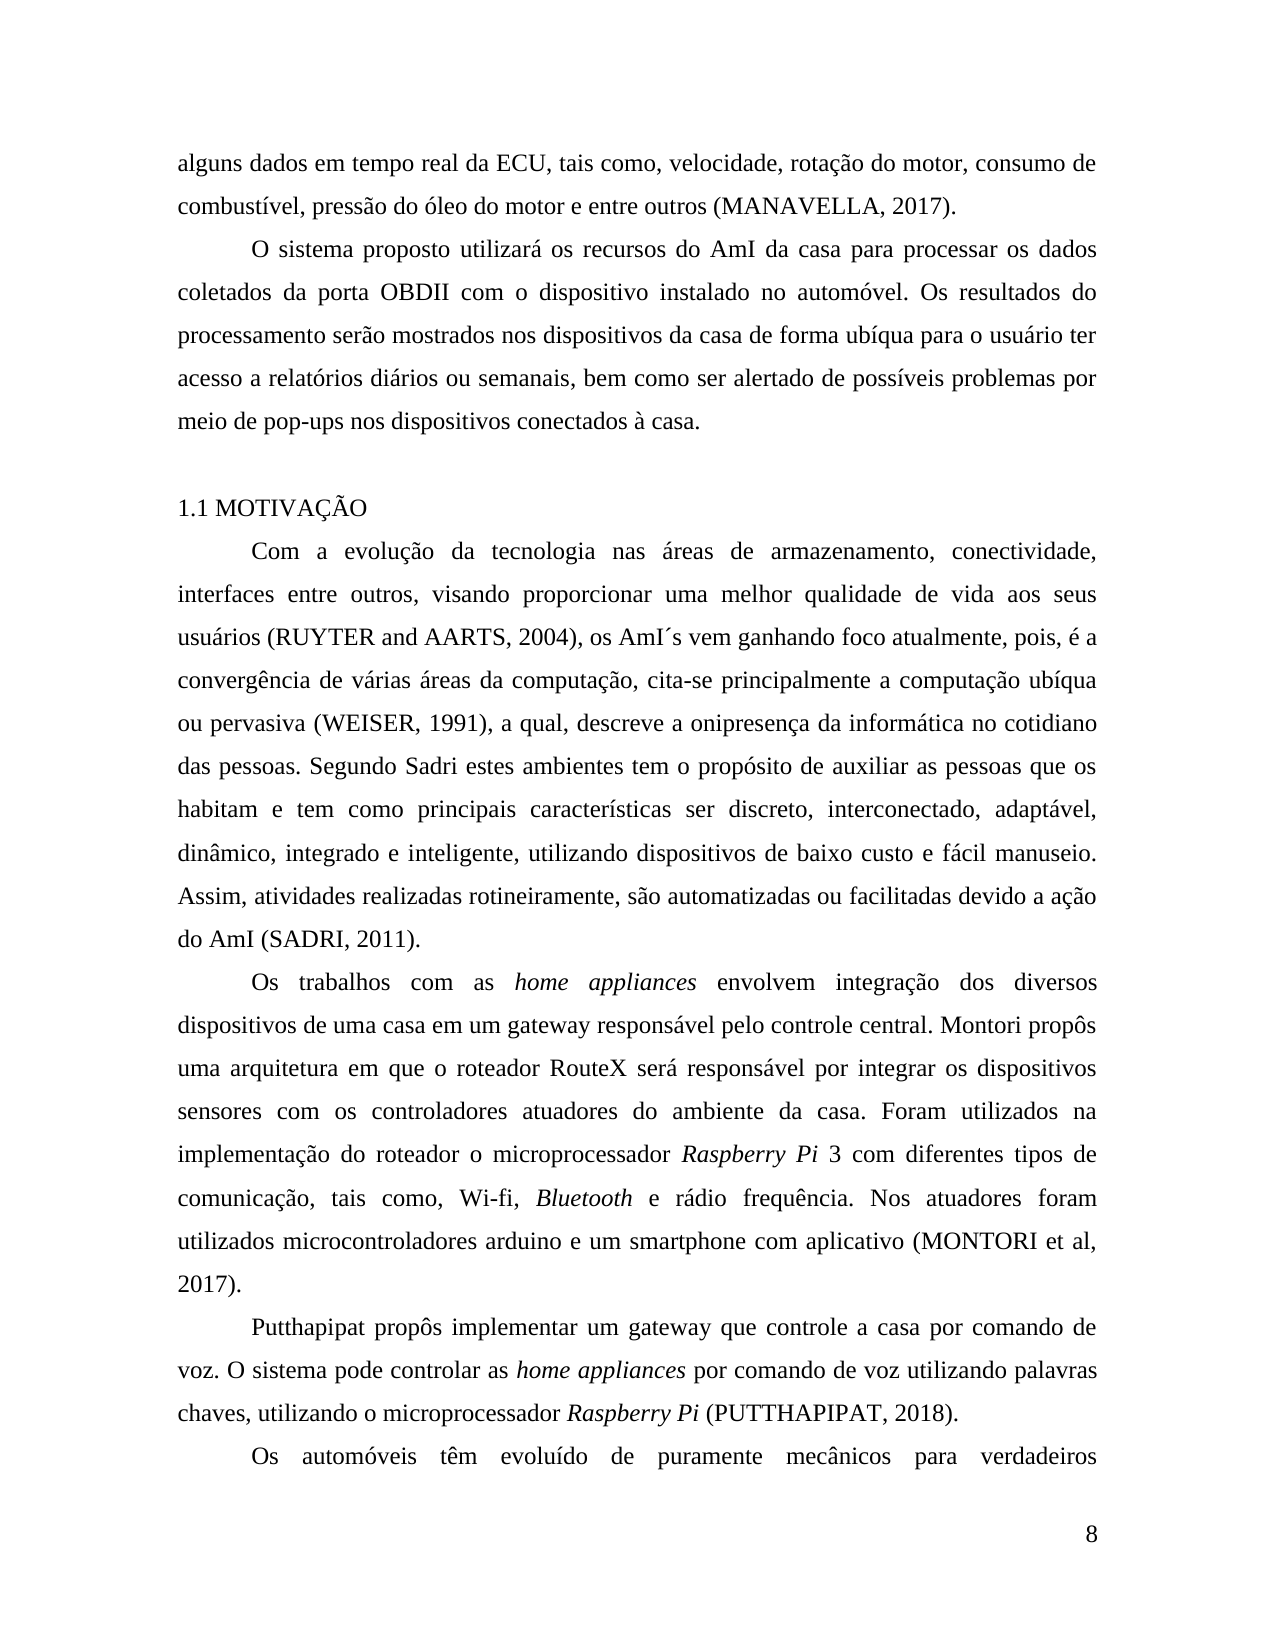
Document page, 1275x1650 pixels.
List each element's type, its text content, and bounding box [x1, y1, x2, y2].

subtitle 1.1 MOTIVAÇÃO [177, 493, 1098, 521]
text Os trabalhos com as home appliances envolvem integração dos diversos dispositivos de uma casa em um gateway responsável pelo controle central. Montori propôs uma arquitetura em que o roteador RouteX será responsável por integrar os dispositivos sensores com os controladores atuadores do ambiente da casa. Foram utilizados na implementação do roteador o microprocessador Raspberry Pi 3 com diferentes tipos de comunicação, tais como, Wi-fi, Bluetooth e rádio frequência. Nos atuadores foram utilizados microcontroladores arduino e um smartphone com aplicativo (MONTORI et al, 2017). [177, 967, 1098, 1298]
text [177, 1441, 1098, 1470]
text Com a evolução da tecnologia nas áreas de armazenamento, conectividade, interfaces entre outros, visando proporcionar uma melhor qualidade de vida aos seus usuários (RUYTER and AARTS, 2004), os AmI´s vem ganhando foco atualmente, pois, é a convergência de várias áreas da computação, cita-se principalmente a computação ubíqua ou pervasiva (WEISER, 1991), a qual, descreve a onipresença da informática no cotidiano das pessoas. Segundo Sadri estes ambientes tem o propósito de auxiliar as pessoas que os habitam e tem como principais características ser discreto, interconectado, adaptável, dinâmico, integrado e inteligente, utilizando dispositivos de baixo custo e fácil manuseio. Assim, atividades realizadas rotineiramente, são automatizadas ou facilitadas devido a ação do AmI (SADRI, 2011). [177, 536, 1098, 953]
text Putthapipat propôs implementar um gateway que controle a casa por comando de voz. O sistema pode controlar as home appliances por comando de voz utilizando palavras chaves, utilizando o microprocessador Raspberry Pi (PUTTHAPIPAT, 2018). [177, 1312, 1098, 1427]
text O sistema proposto utilizará os recursos do AmI da casa para processar os dados coletados da porta OBDII com o dispositivo instalado no automóvel. Os resultados do processamento serão mostrados nos dispositivos da casa de forma ubíqua para o usuário ter acesso a relatórios diários ou semanais, bem como ser alertado de possíveis problemas por meio de pop-ups nos dispositivos conectados à casa. [177, 234, 1098, 435]
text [177, 148, 1098, 219]
